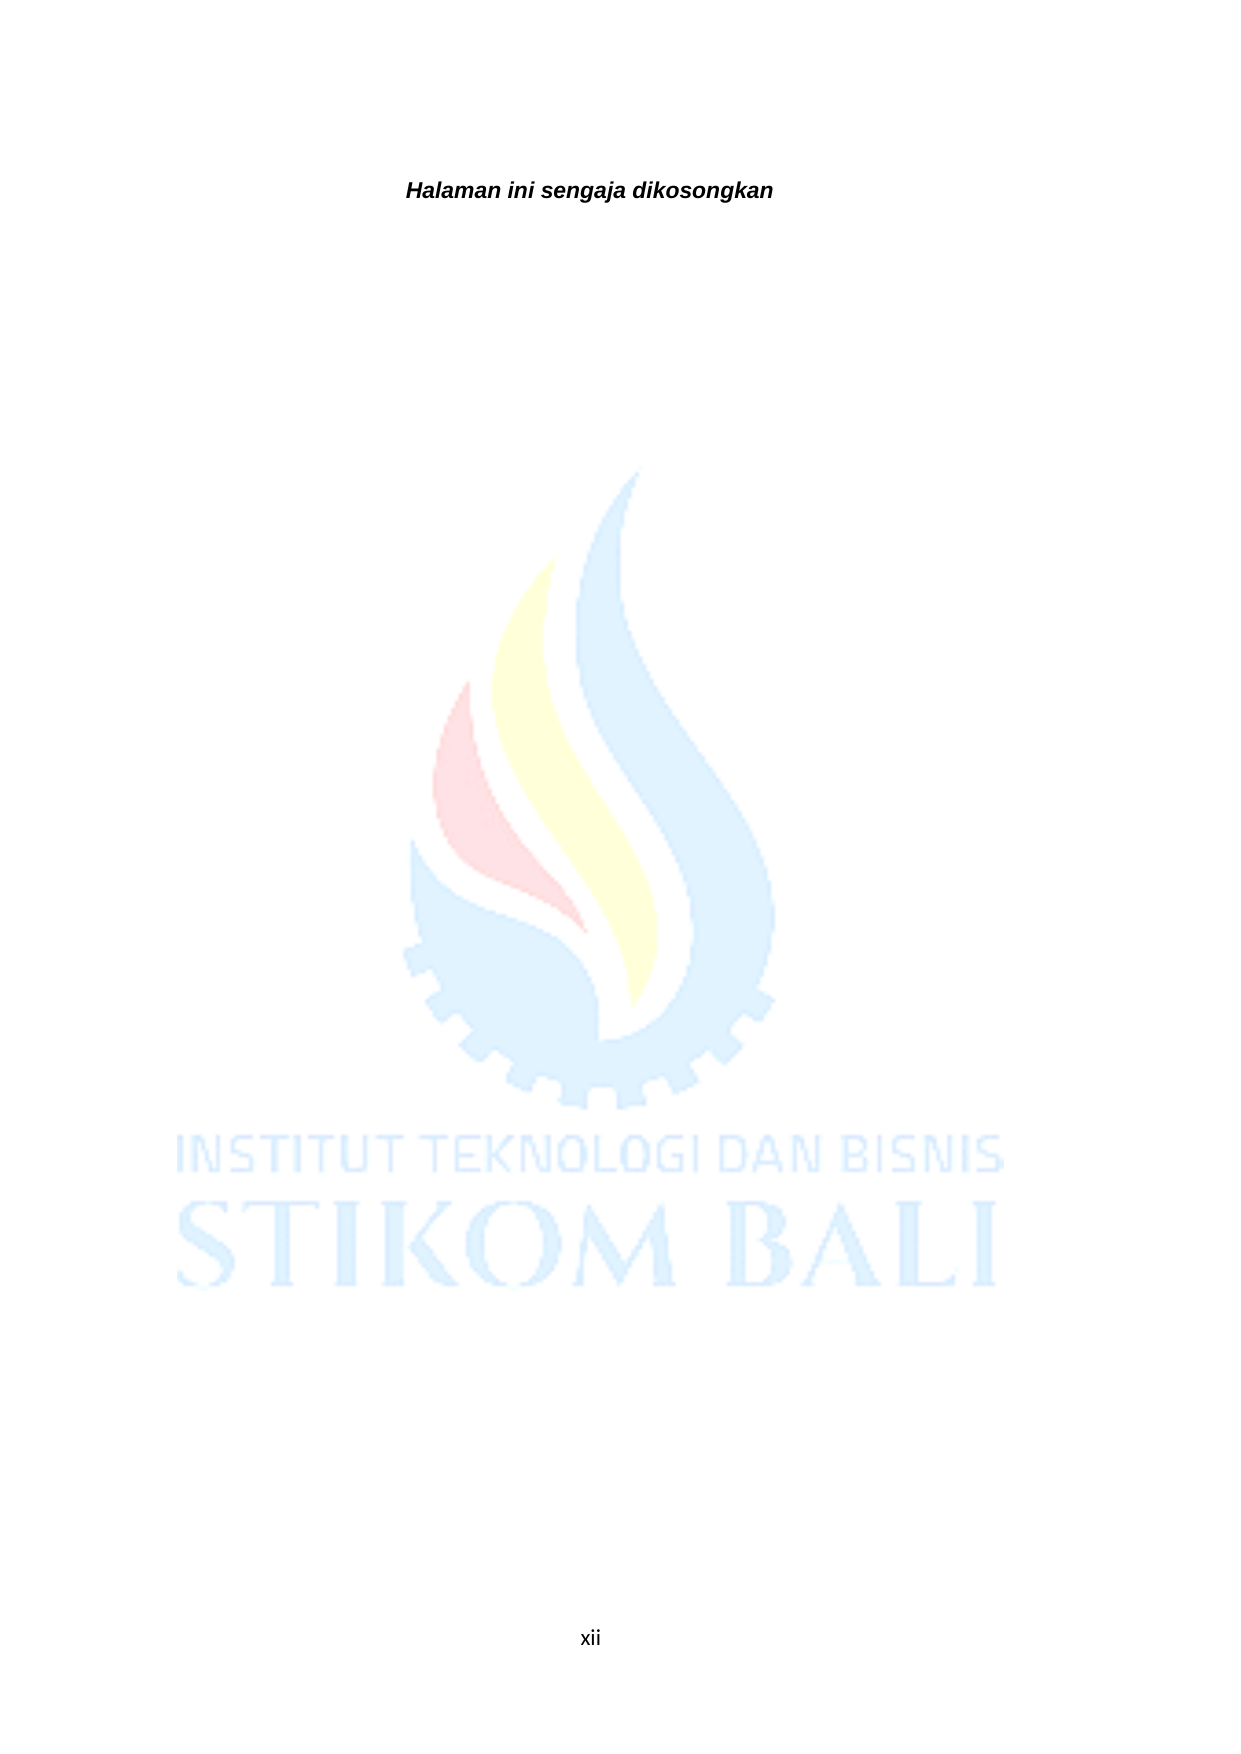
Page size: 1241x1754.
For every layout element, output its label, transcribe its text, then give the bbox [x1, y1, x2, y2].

text Halaman ini sengaja dikosongkan [177, 177, 1004, 203]
